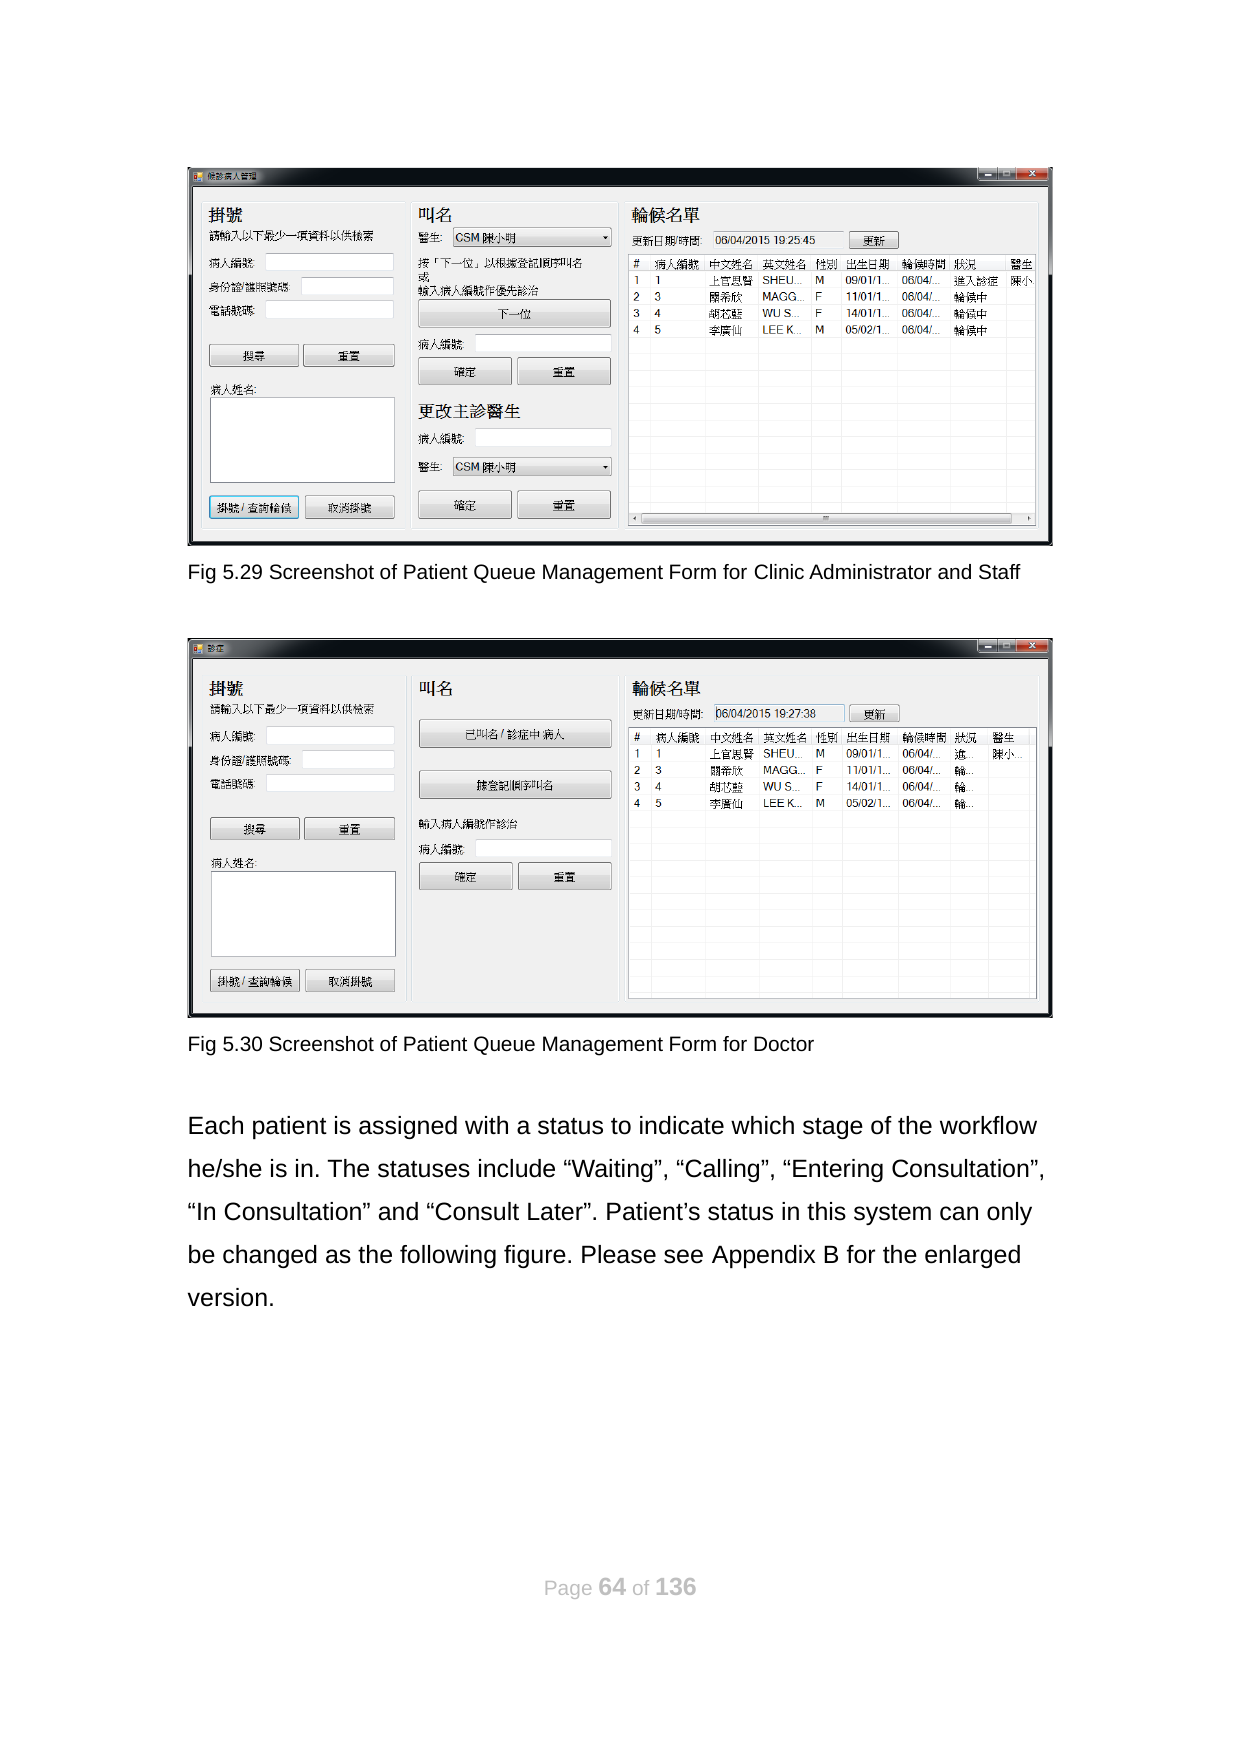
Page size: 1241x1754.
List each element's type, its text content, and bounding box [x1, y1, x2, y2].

picture [187, 638, 1053, 1018]
picture [187, 167, 1053, 546]
text Each patient is assigned with a status to indicate which stage of the workflow he/she is in. The statuses include “Waiting”, “Calling”, “Entering Consultation”, “In Consultation” and “Consult Later”. Patient’s status in this system can only be changed as the following figure. Please see Appendix B for the enlarged version. [187, 1111, 1053, 1312]
